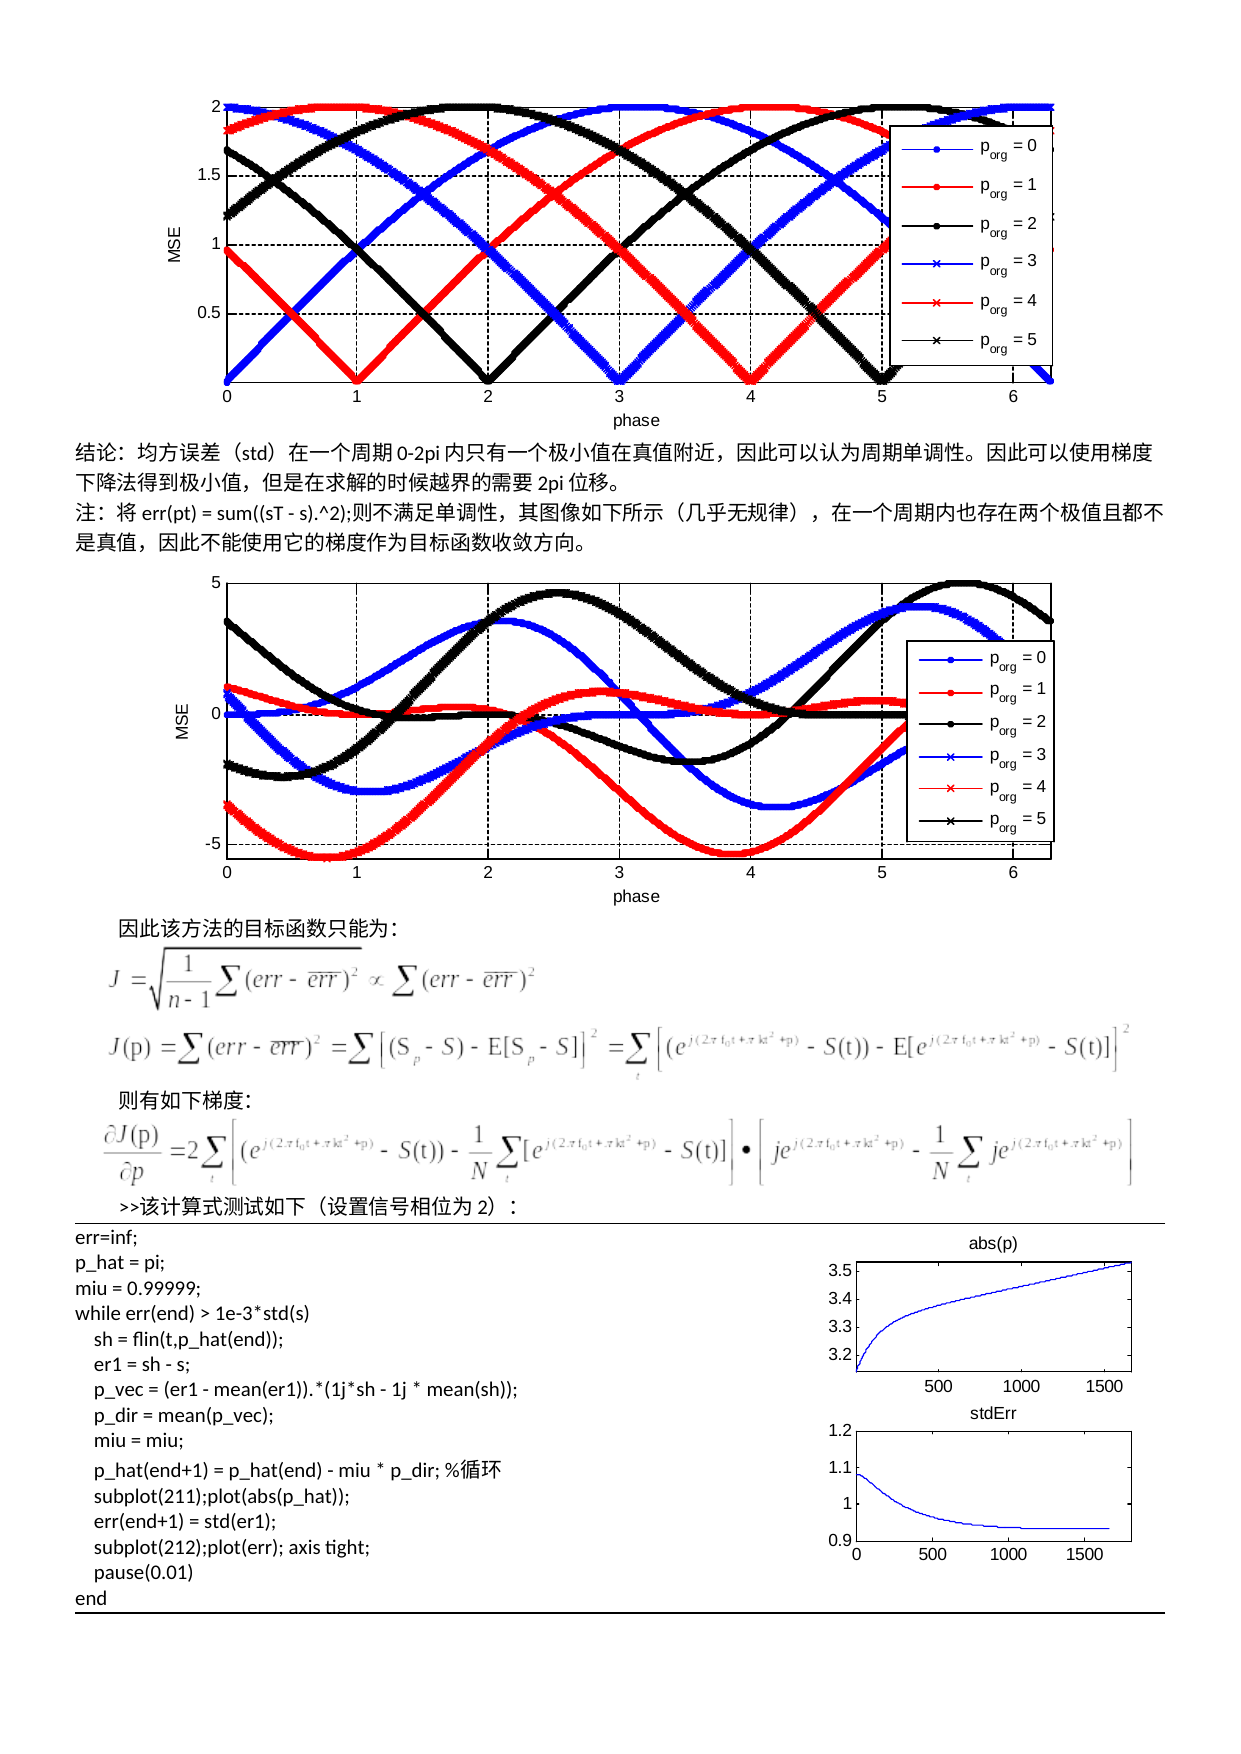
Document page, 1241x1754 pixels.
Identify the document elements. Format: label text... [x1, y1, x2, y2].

text p_vec = (er1 - mean(er1)).*(1j*sh - 1j * mean(sh)); [75, 1377, 811, 1402]
text miu = miu; [75, 1427, 811, 1453]
text subplot(211);plot(abs(p_hat)); [75, 1483, 811, 1508]
text subplot(212);plot(err); axis tight; [75, 1534, 811, 1559]
text sh = flin(t,p_hat(end)); [75, 1326, 811, 1351]
text end [75, 1585, 1165, 1612]
text p_hat(end+1) = p_hat(end) - miu * p_dir; %循环 [75, 1453, 811, 1483]
text while err(end) > 1e-3*std(s) [75, 1300, 811, 1326]
text pause(0.01) [75, 1559, 1165, 1585]
text >>该计算式测试如下（设置信号相位为2）： [75, 1190, 1165, 1223]
text er1 = sh - s; [75, 1351, 811, 1377]
text p_hat = pi; [75, 1249, 811, 1275]
text miu = 0.99999; [75, 1275, 811, 1300]
text 则有如下梯度： [75, 1084, 1165, 1114]
text err=inf; [75, 1224, 1165, 1249]
text p_dir = mean(p_vec); [75, 1402, 811, 1427]
text 注：将err(pt) = sum((sT - s).^2);则不满足单调性，其图像如下所示（几乎无规律），在一个周期内也存在两个极值且都不是真值，因此不能使用它的梯度作为目标函数收敛方向。 [75, 496, 1165, 557]
text err(end+1) = std(er1); [75, 1508, 811, 1534]
text 因此该方法的目标函数只能为： [75, 912, 1165, 942]
text 结论：均方误差（std）在一个周期0-2pi内只有一个极小值在真值附近，因此可以认为周期单调性。因此可以使用梯度下降法得到极小值，但是在求解的时候越界的需要2pi位移。 [75, 436, 1165, 496]
